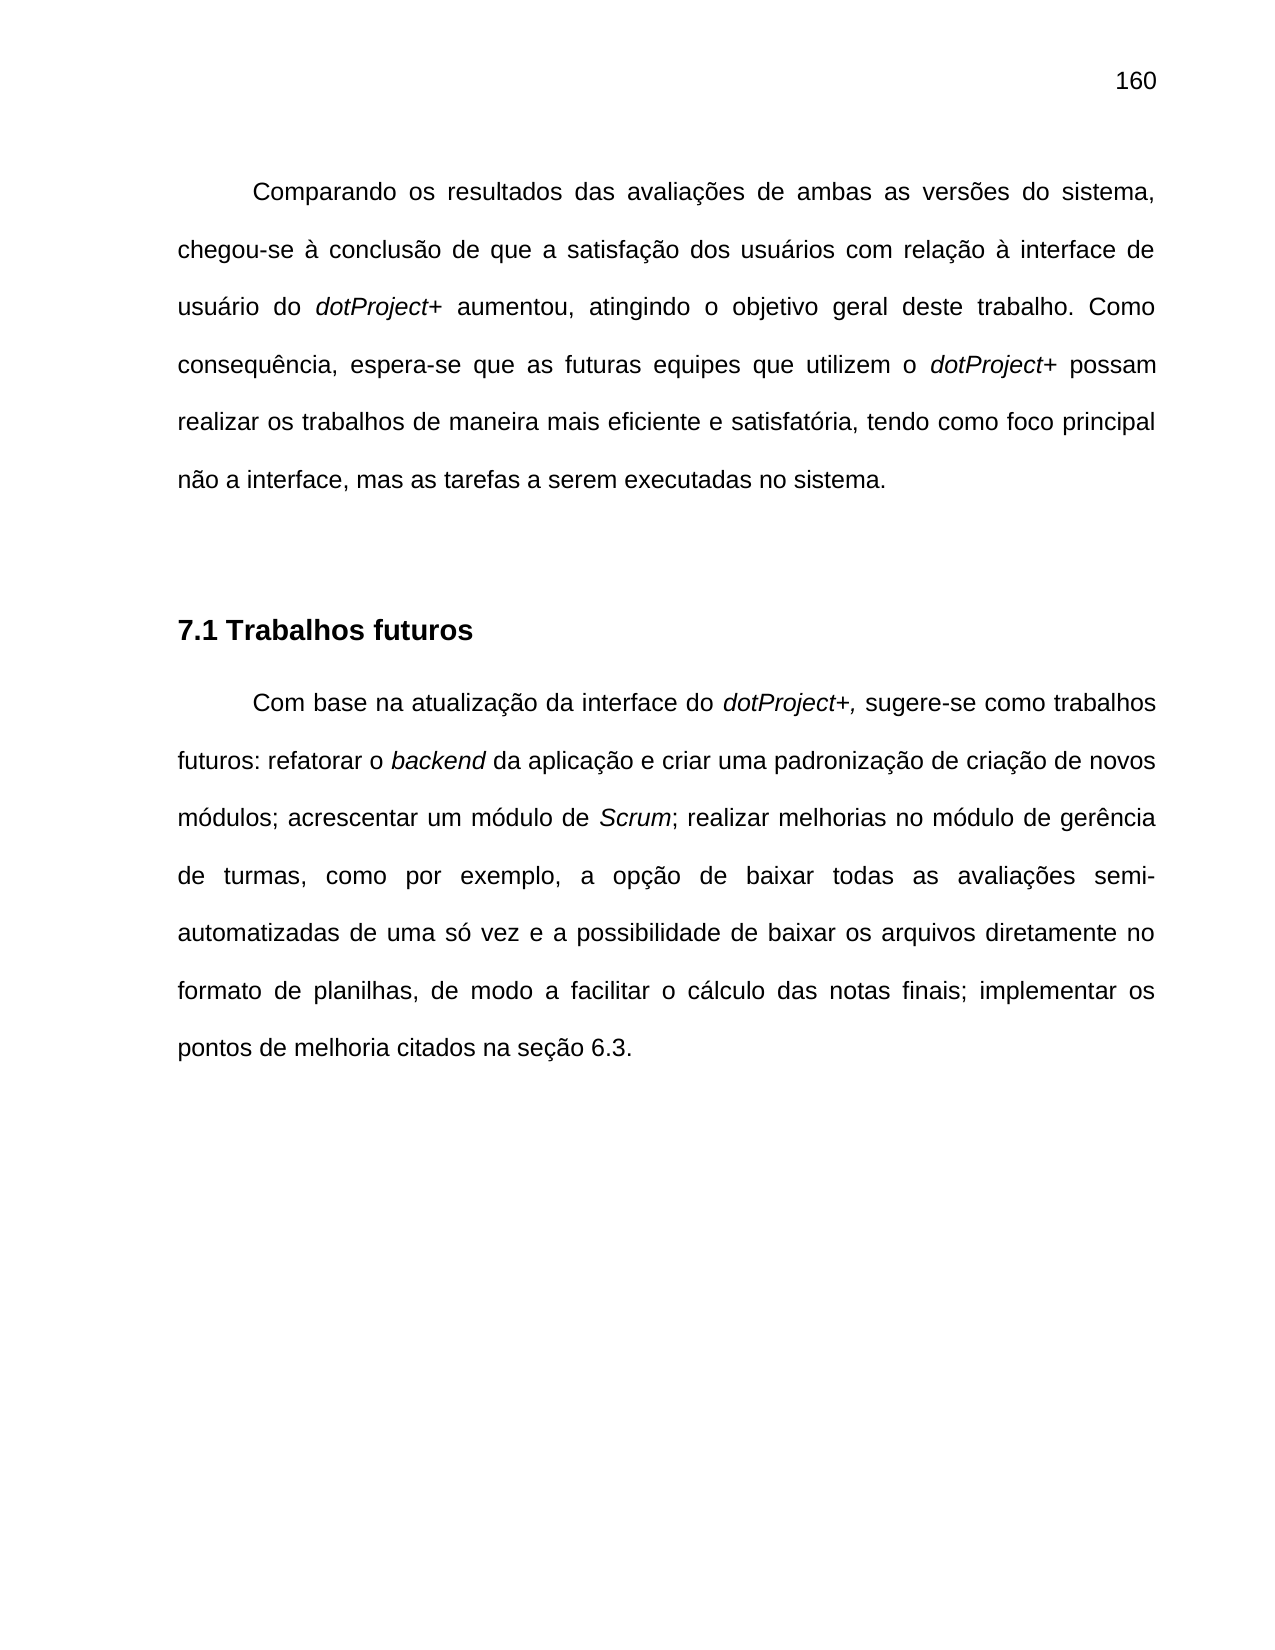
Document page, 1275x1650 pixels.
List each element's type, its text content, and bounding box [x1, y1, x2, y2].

text Comparando os resultados das avaliações de ambas as versões do sistema, chegou-se à conclusão de que a satisfação dos usuários com relação à interface de usuário do dotProject+ aumentou, atingindo o objetivo geral deste trabalho. Como consequência, espera-se que as futuras equipes que utilizem o dotProject+ possam realizar os trabalhos de maneira mais eficiente e satisfatória, tendo como foco principal não a interface, mas as tarefas a serem executadas no sistema. [177, 177, 1157, 493]
subtitle 7.1 Trabalhos futuros [177, 613, 1157, 647]
text Com base na atualização da interface do dotProject+, sugere-se como trabalhos futuros: refatorar o backend da aplicação e criar uma padronização de criação de novos módulos; acrescentar um módulo de Scrum; realizar melhorias no módulo de gerência de turmas, como por exemplo, a opção de baixar todas as avaliações semi-automatizadas de uma só vez e a possibilidade de baixar os arquivos diretamente no formato de planilhas, de modo a facilitar o cálculo das notas finais; implementar os pontos de melhoria citados na seção 6.3. [177, 688, 1157, 1062]
